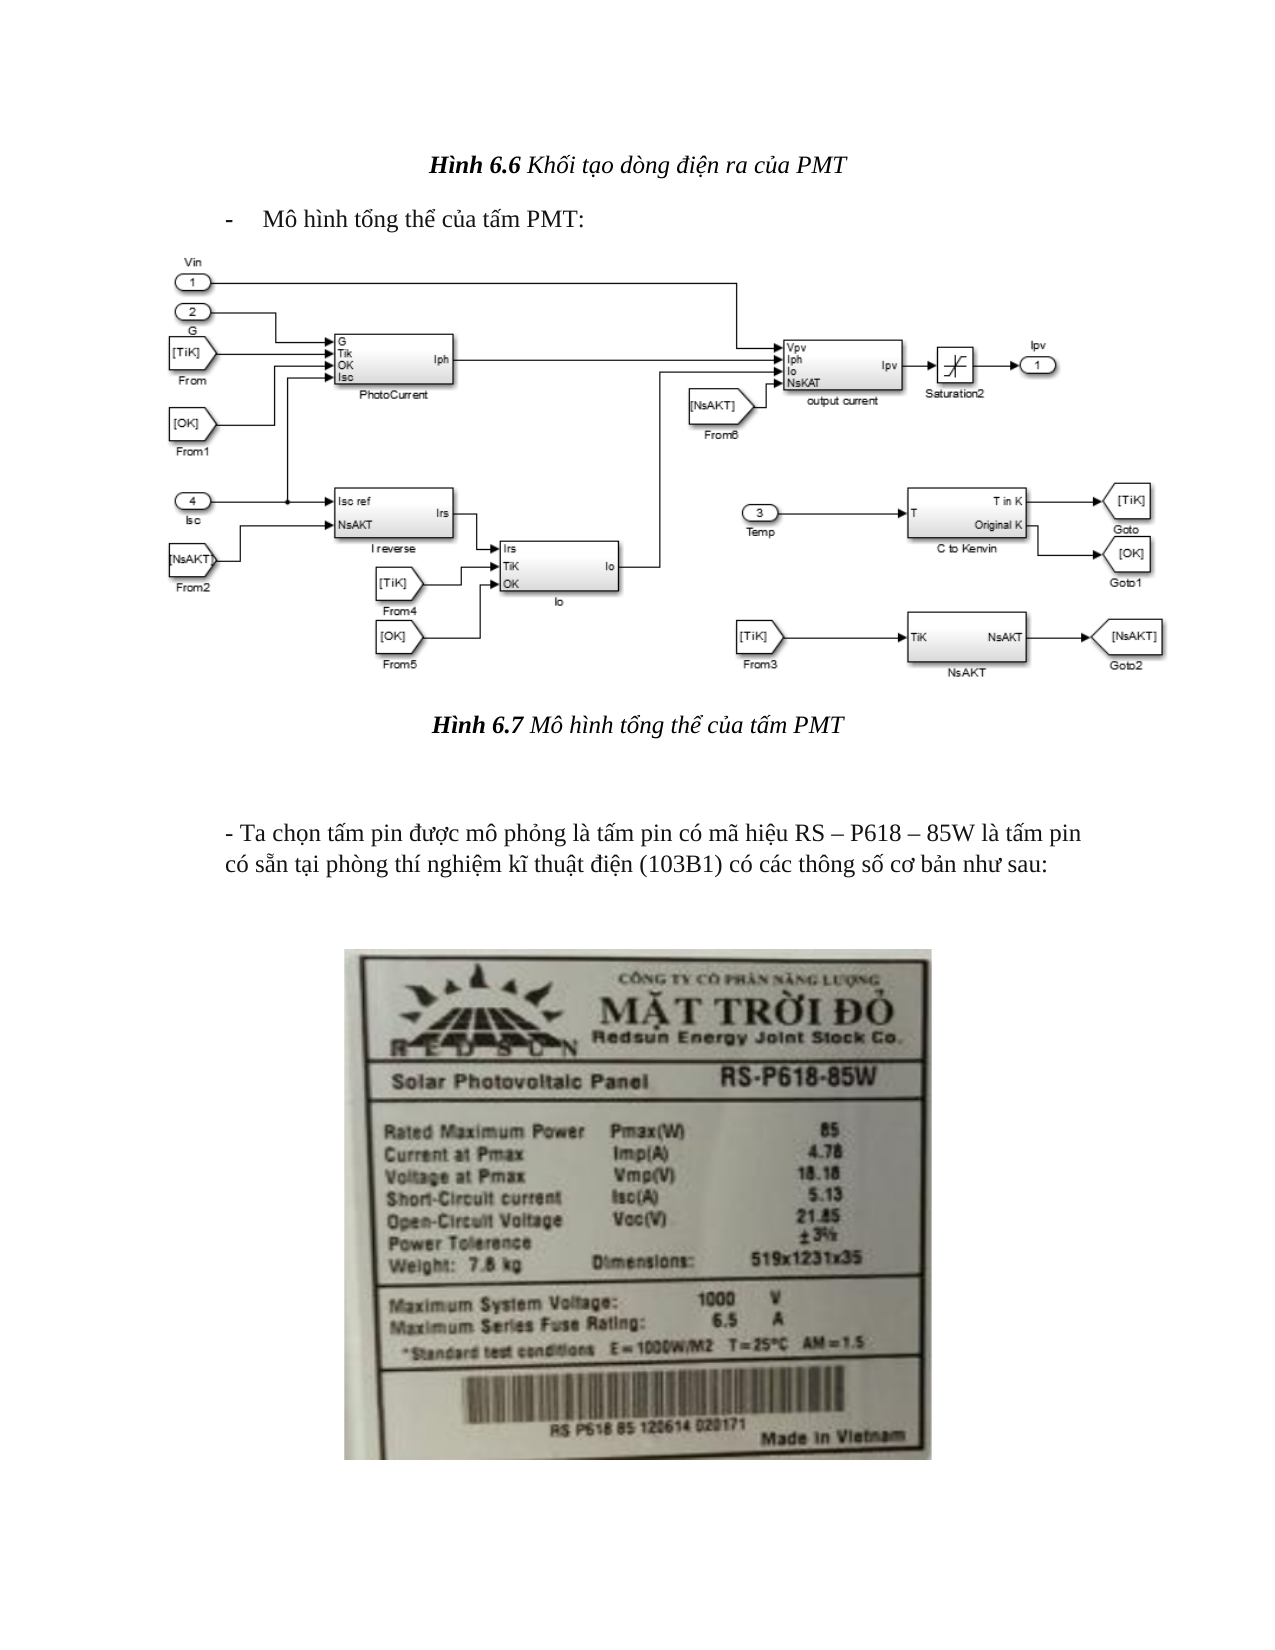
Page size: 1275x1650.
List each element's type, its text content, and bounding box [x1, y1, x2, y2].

picture [343, 949, 932, 1460]
list - Ta chọn tấm pin được mô phỏng là tấm pin có mã hiệu RS – P618 – 85W là tấm pin có sẵn tại phòng thí nghiệm kĩ thuật điện (103B1) có các thông số cơ bản như sau: [225, 818, 1125, 877]
text Hình 6.7 Mô hình tổng thể của tấm PMT [150, 710, 1125, 739]
picture [150, 251, 1171, 685]
text Mô hình tổng thể của tấm PMT: [225, 204, 1125, 233]
text Hình 6.6 Khối tạo dòng điện ra của PMT [150, 150, 1125, 179]
